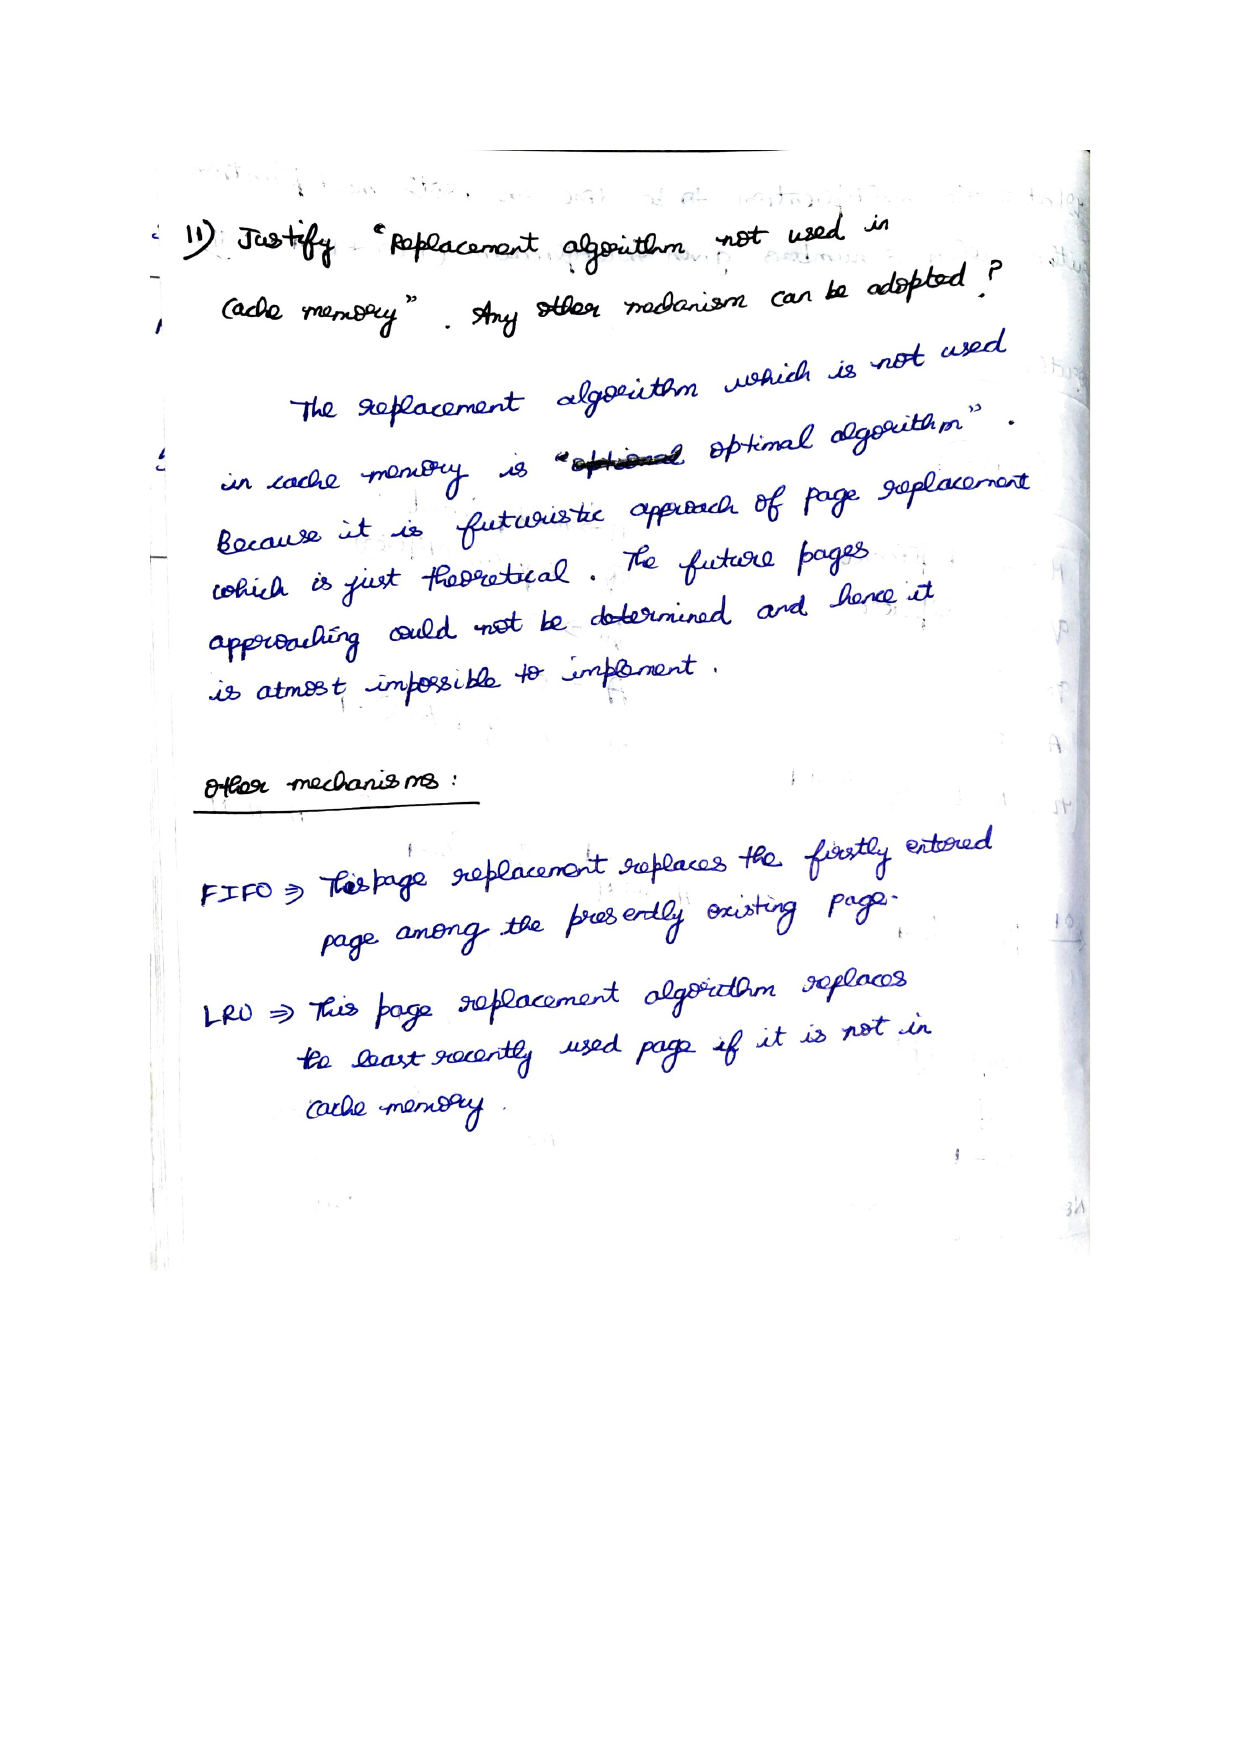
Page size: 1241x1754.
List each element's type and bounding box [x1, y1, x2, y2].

picture [150, 150, 1091, 1271]
